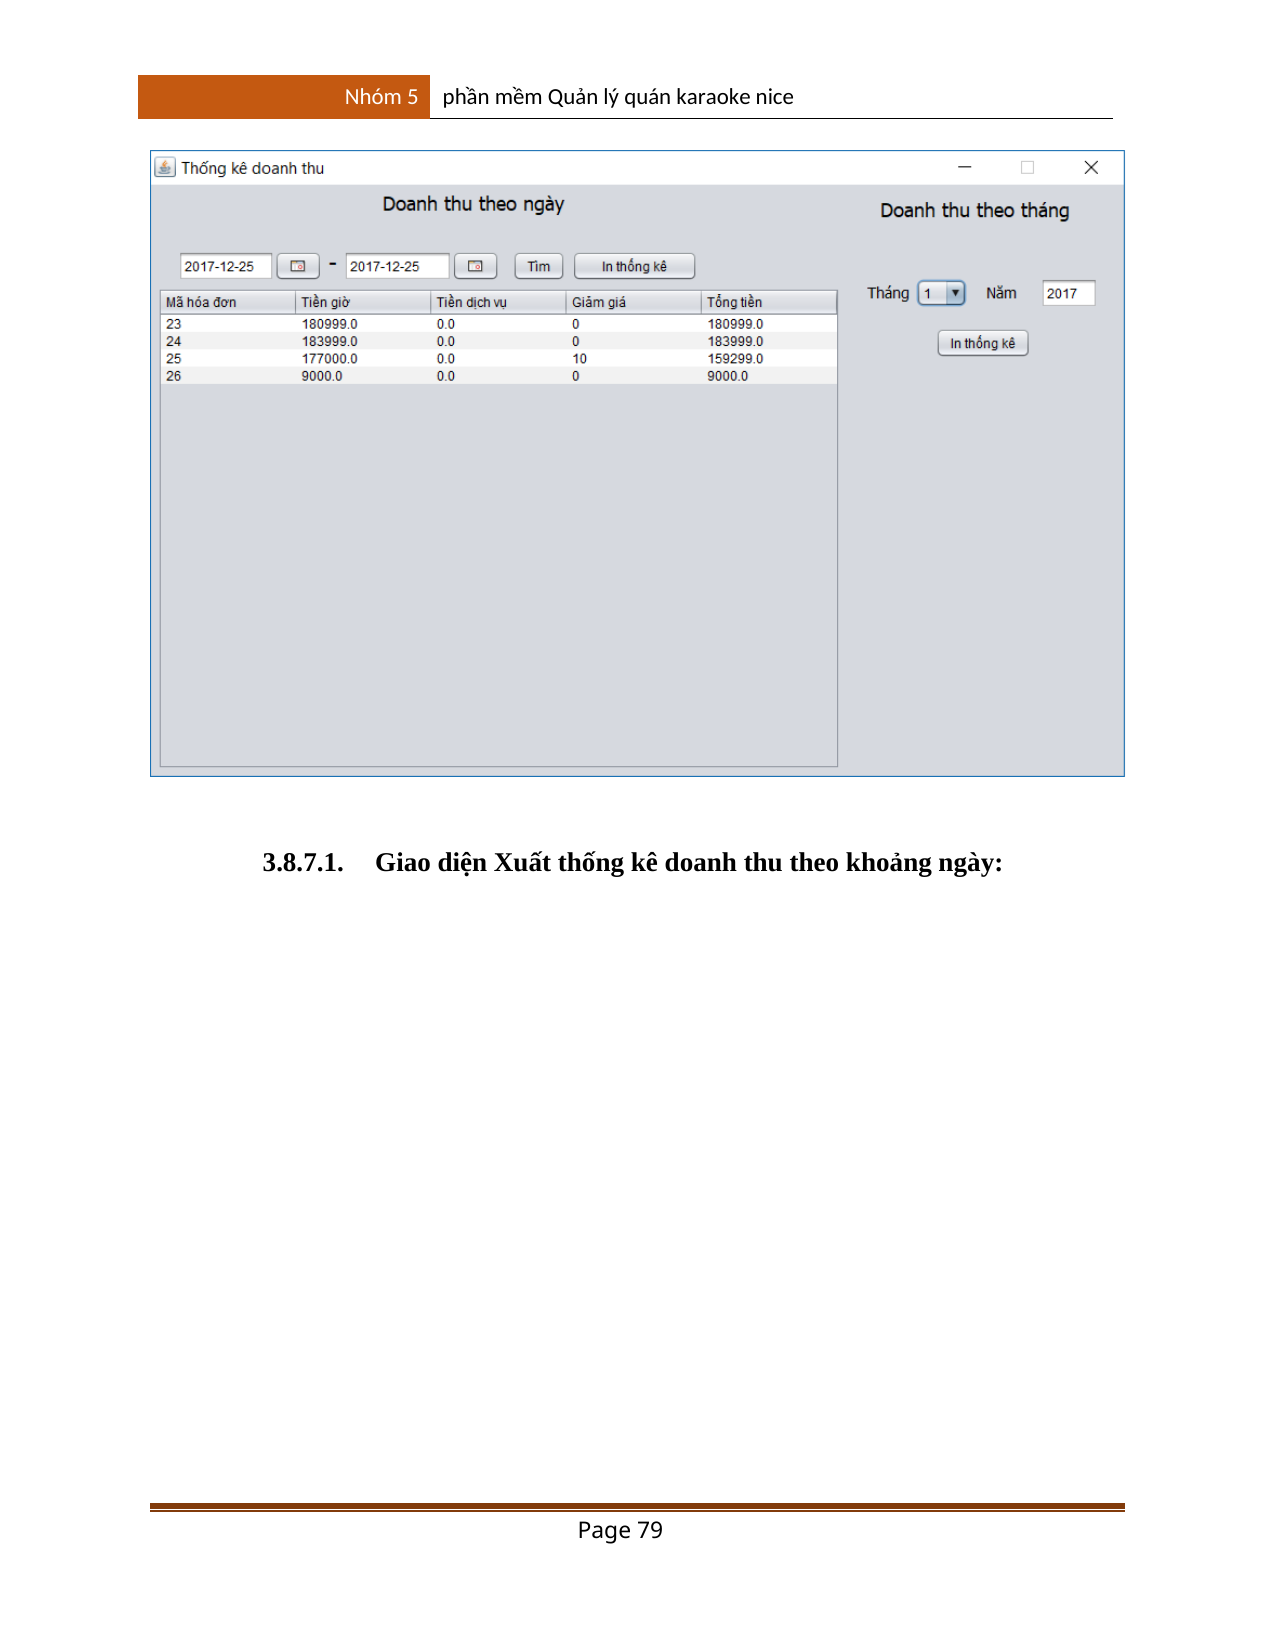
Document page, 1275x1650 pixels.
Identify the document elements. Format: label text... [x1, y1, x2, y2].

picture [150, 150, 1125, 777]
list Giao diện Xuất thống kê doanh thu theo khoảng ngày: [262, 846, 1125, 877]
